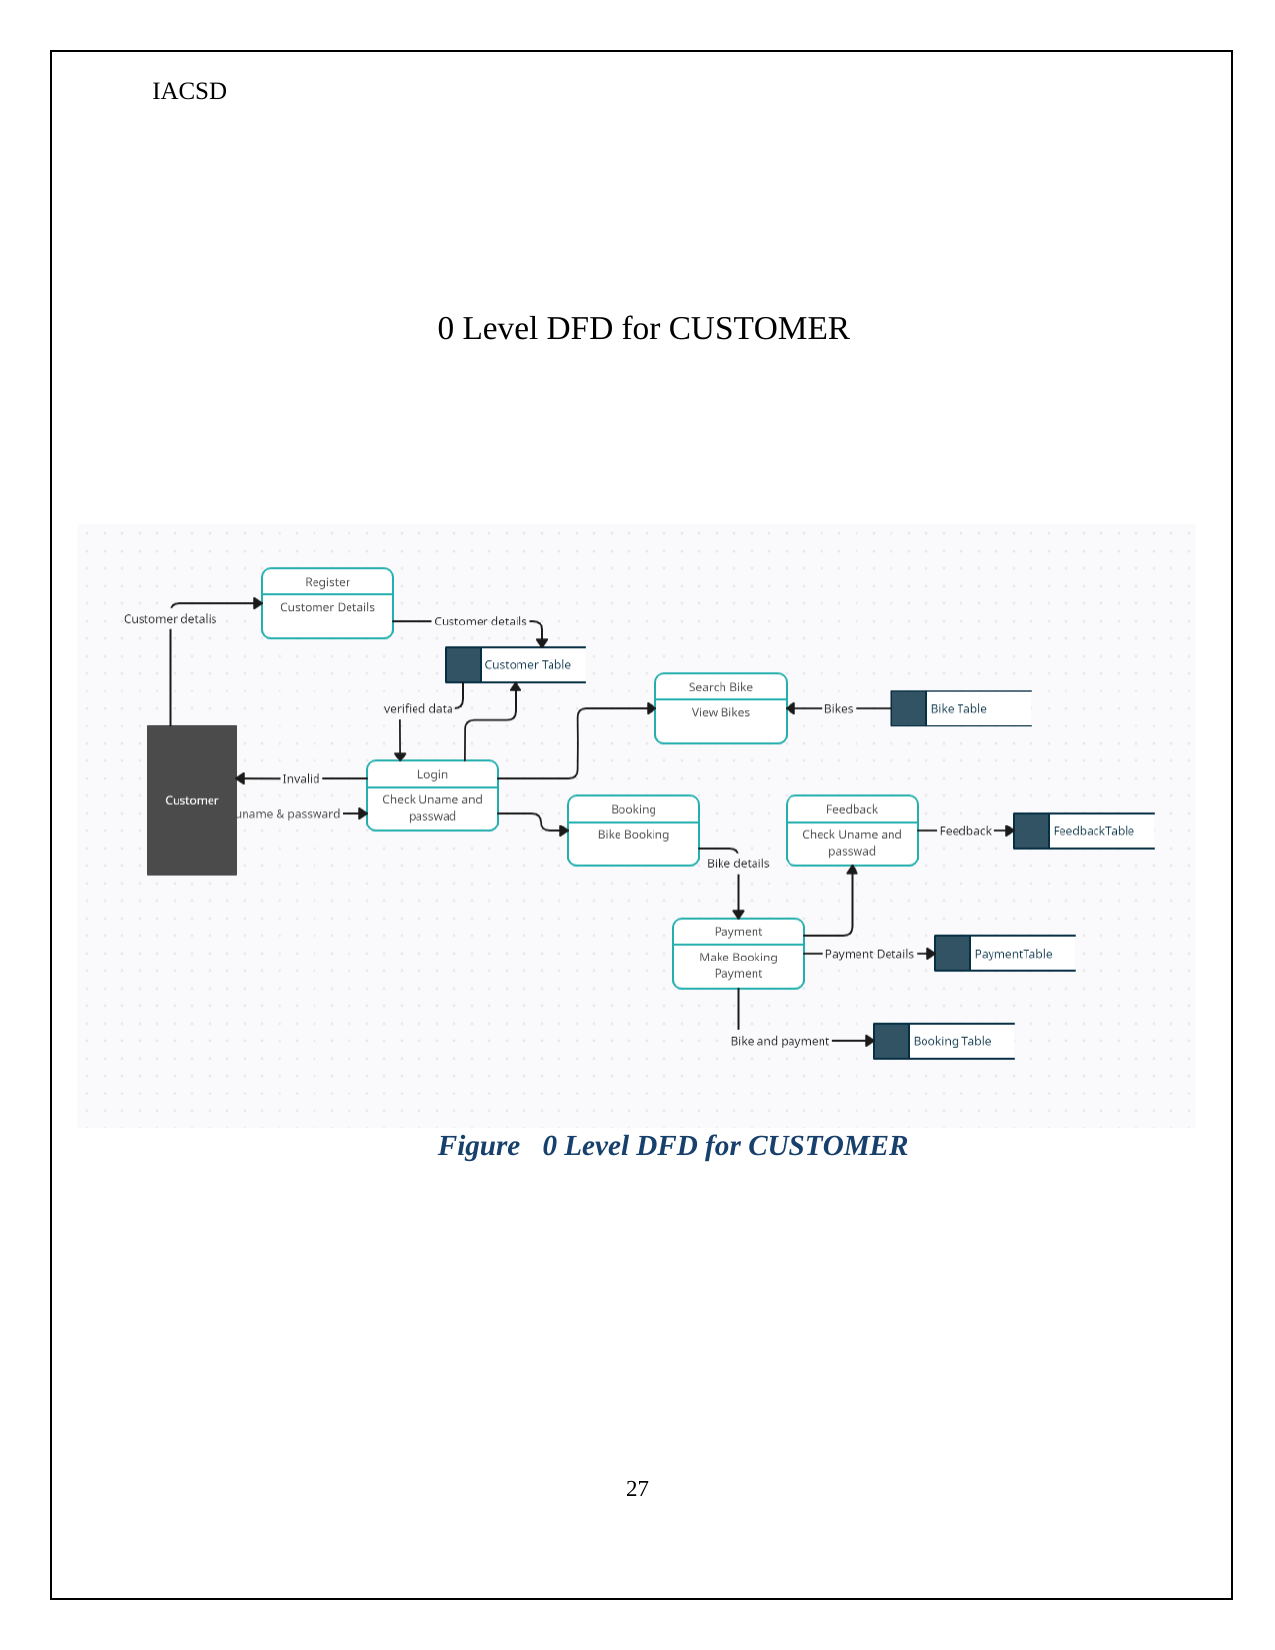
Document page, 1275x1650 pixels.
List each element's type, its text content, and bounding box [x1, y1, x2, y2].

text 0 Level DFD for CUSTOMER [54, 308, 1231, 346]
text Figure 0 Level DFD for CUSTOMER [219, 1128, 1067, 1162]
picture [77, 524, 1196, 1128]
